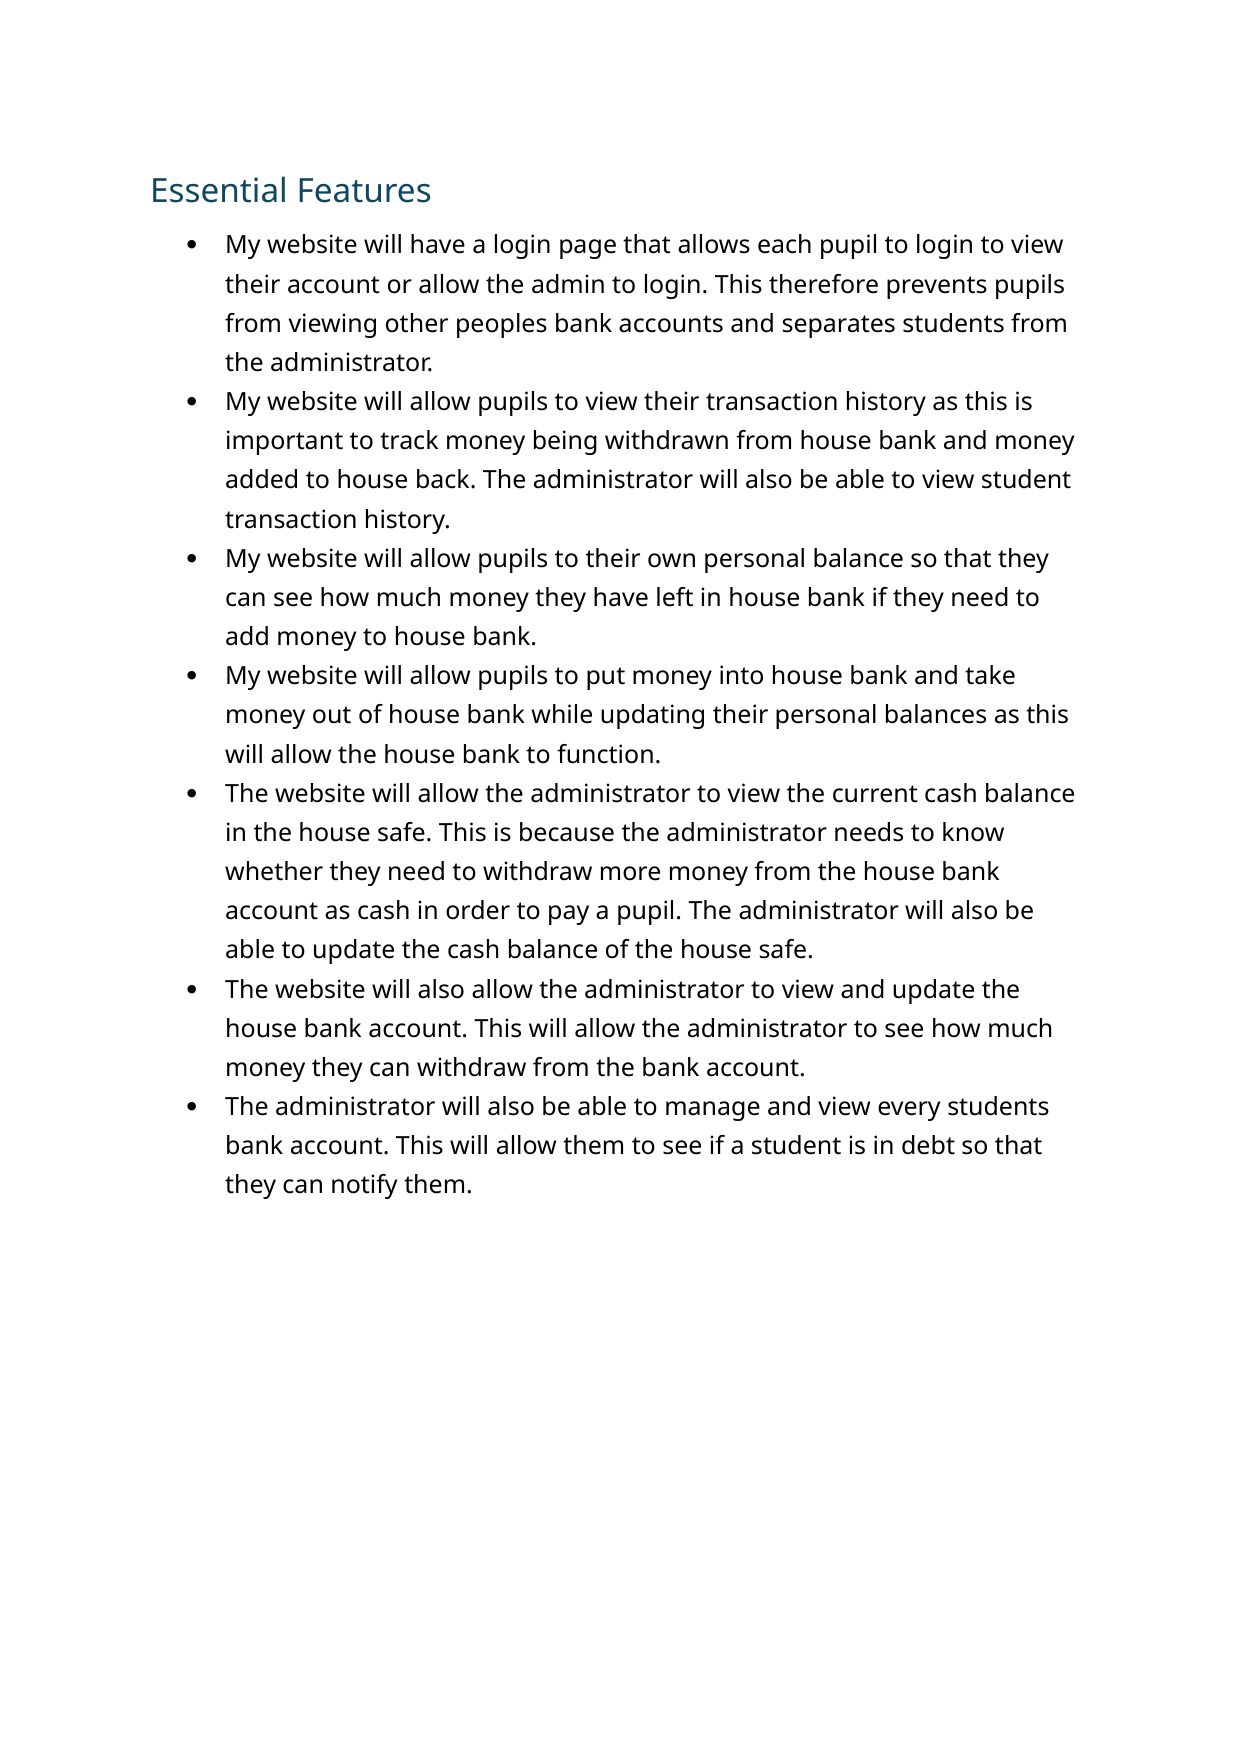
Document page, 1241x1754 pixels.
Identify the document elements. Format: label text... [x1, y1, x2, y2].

list The website will allow the administrator to view the current cash balance in the house safe. This is because the administrator needs to know whether they need to withdraw more money from the house bank account as cash in order to pay a pupil. The administrator will also be able to update the cash balance of the house safe. [187, 776, 1090, 966]
list My website will allow pupils to view their transaction history as this is important to track money being withdrawn from house bank and money added to house back. The administrator will also be able to view student transaction history. [187, 384, 1090, 535]
list The administrator will also be able to manage and view every students bank account. This will allow them to see if a student is in debt so that they can notify them. [187, 1089, 1090, 1201]
list My website will have a login page that allows each pupil to login to view their account or allow the admin to login. This therefore prevents pupils from viewing other peoples bank accounts and separates students from the administrator. [187, 227, 1090, 379]
list My website will allow pupils to their own personal balance so that they can see how much money they have left in house bank if they need to add money to house bank. [187, 541, 1090, 653]
subtitle Essential Features [150, 167, 1090, 212]
list My website will allow pupils to put money into house bank and take money out of house bank while updating their personal balances as this will allow the house bank to function. [187, 658, 1090, 770]
list The website will also allow the administrator to view and update the house bank account. This will allow the administrator to see how much money they can withdraw from the bank account. [187, 971, 1090, 1084]
